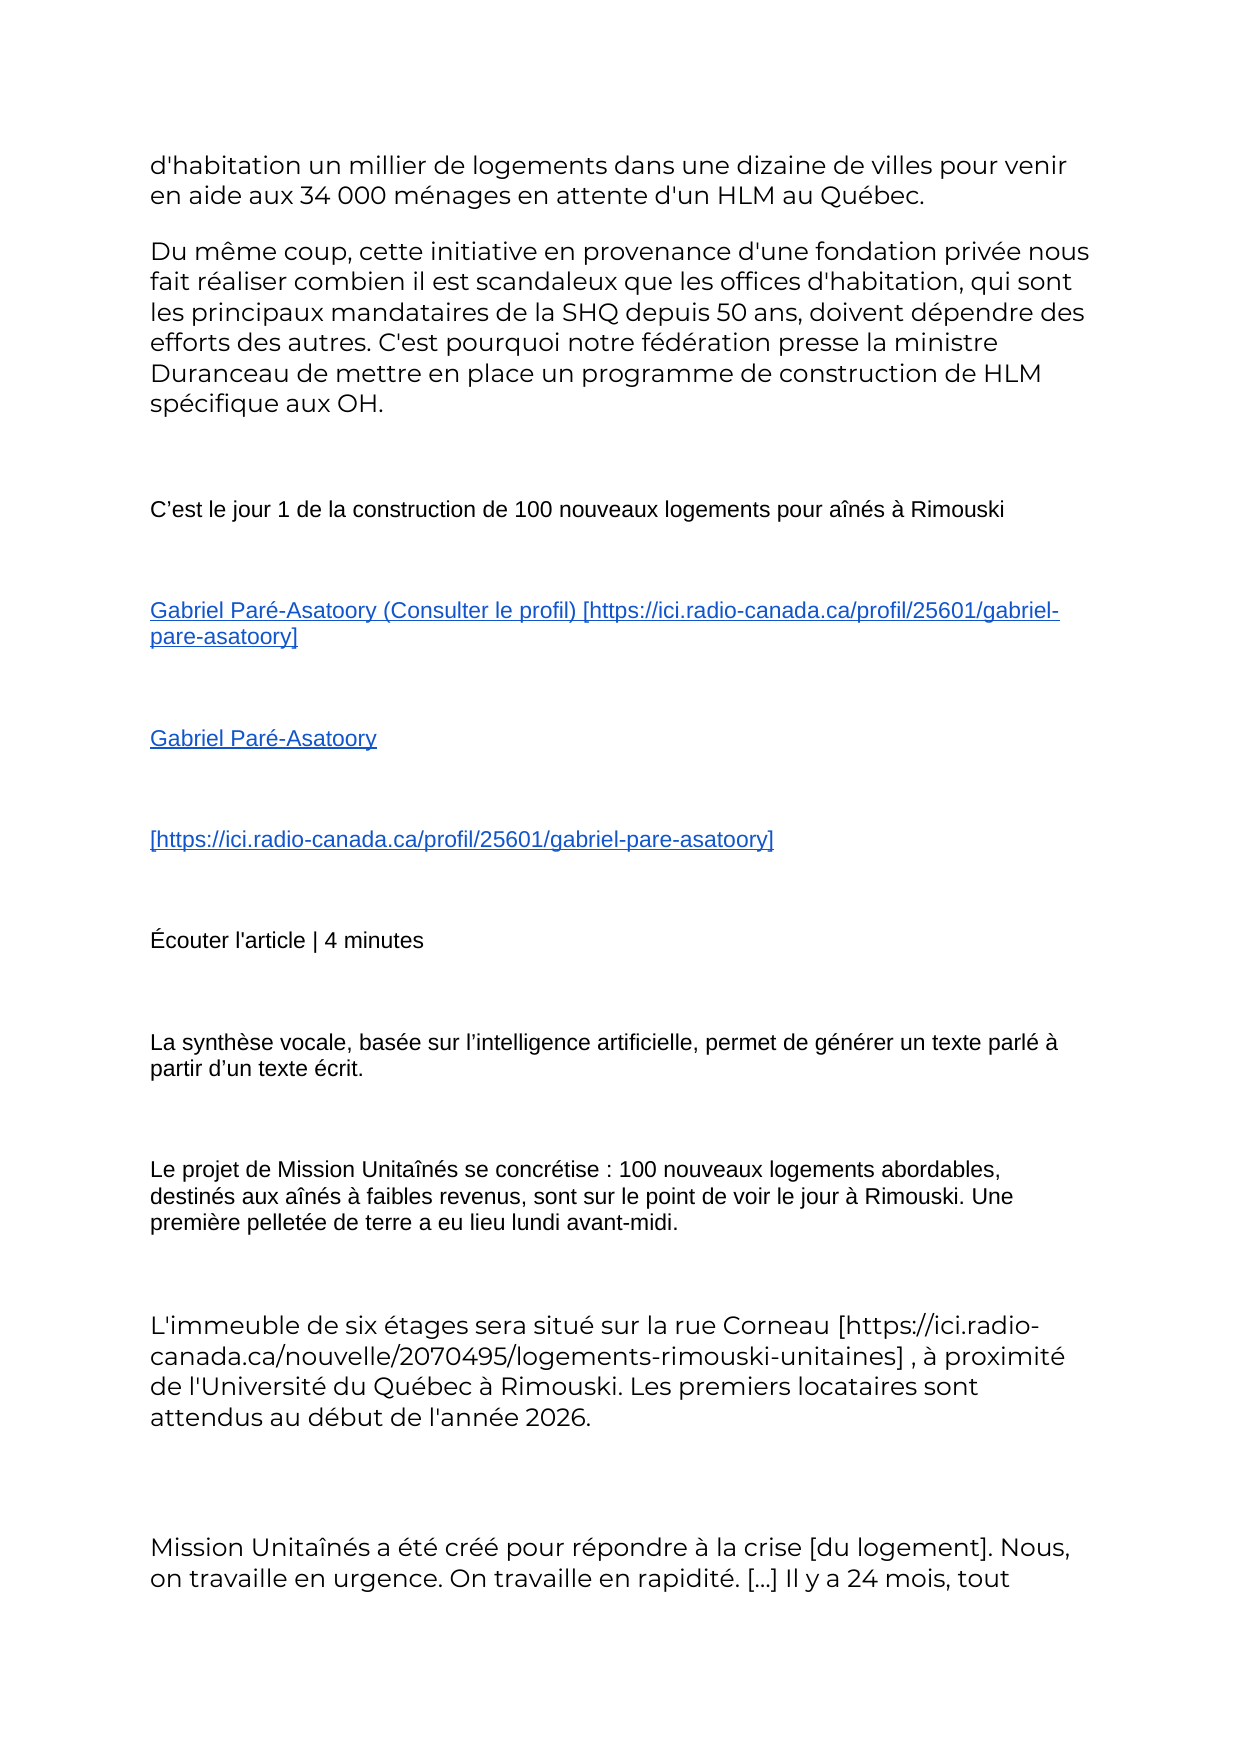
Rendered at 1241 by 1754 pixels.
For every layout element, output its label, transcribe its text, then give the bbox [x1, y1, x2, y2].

text La synthèse vocale, basée sur l’intelligence artificielle, permet de générer un texte parlé à partir d’un texte écrit. [150, 1029, 1090, 1081]
text Du même coup, cette initiative en provenance d'une fondation privée nous fait réaliser combien il est scandaleux que les offices d'habitation, qui sont les principaux mandataires de la SHQ depuis 50 ans, doivent dépendre des efforts des autres. C'est pourquoi notre fédération presse la ministre Duranceau de mettre en place un programme de construction de HLM spécifique aux OH. [150, 236, 1090, 419]
text L'immeuble de six étages sera situé sur la rue Corneau [https://ici.radio-canada.ca/nouvelle/2070495/logements-rimouski-unitaines] , à proximité de l'Université du Québec à Rimouski. Les premiers locataires sont attendus au début de l'année 2026. [150, 1310, 1090, 1432]
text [150, 150, 1090, 211]
text C’est le jour 1 de la construction de 100 nouveaux logements pour aînés à Rimouski [150, 496, 1090, 522]
text Gabriel Paré-Asatoory [150, 724, 1090, 751]
text Le projet de Mission Unitaînés se concrétise : 100 nouveaux logements abordables, destinés aux aînés à faibles revenus, sont sur le point de voir le jour à Rimouski. Une première pelletée de terre a eu lieu lundi avant-midi. [150, 1156, 1090, 1235]
text Écouter l'article | 4 minutes [150, 927, 1090, 954]
text [https://ici.radio-canada.ca/profil/25601/gabriel-pare-asatoory] [150, 826, 1090, 852]
text Gabriel Paré-Asatoory (Consulter le profil) [https://ici.radio-canada.ca/profil/25601/gabriel-pare-asatoory] [150, 597, 1090, 649]
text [150, 1532, 1090, 1593]
